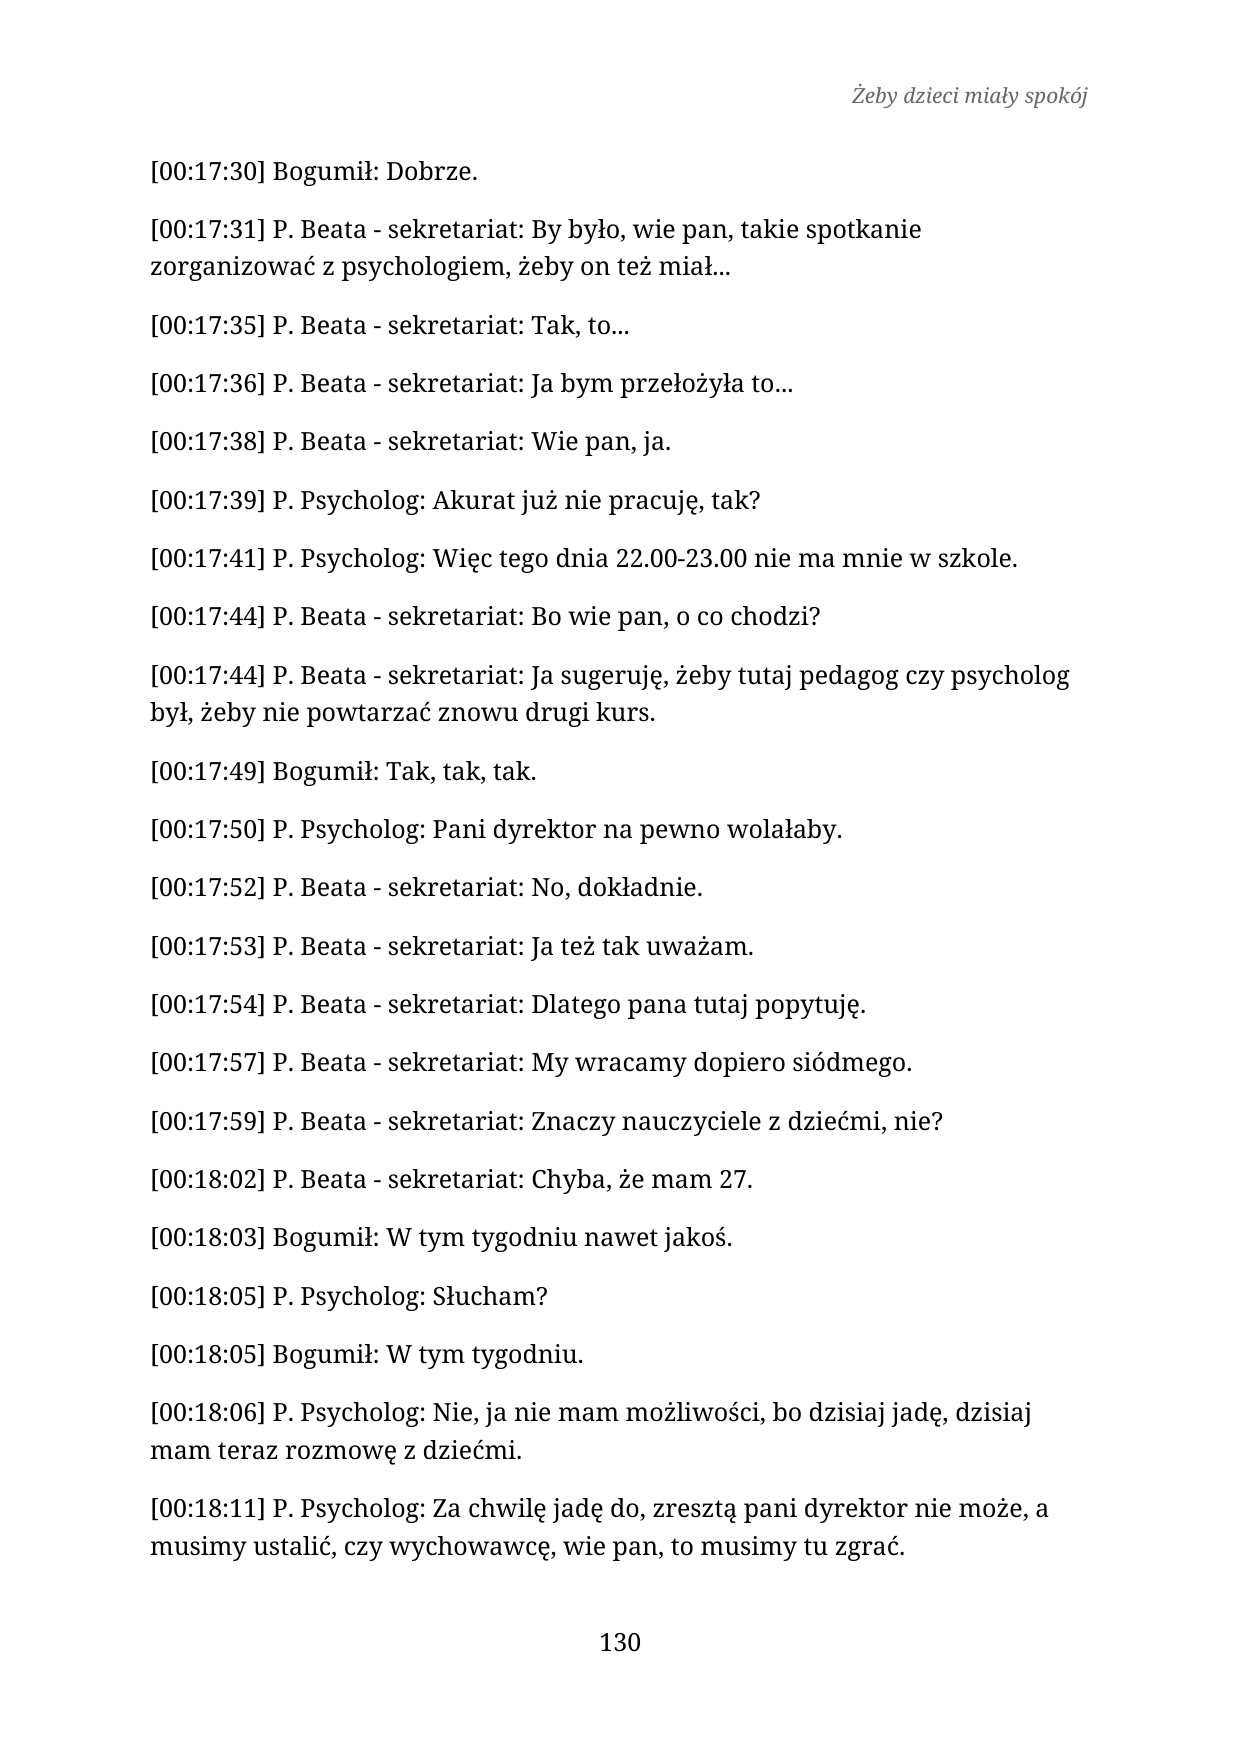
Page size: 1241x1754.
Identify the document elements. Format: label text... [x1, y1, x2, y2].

text [00:17:41] P. Psycholog: Więc tego dnia 22.00-23.00 nie ma mnie w szkole. [150, 537, 1090, 575]
text [00:18:05] Bogumił: W tym tygodniu. [150, 1333, 1090, 1371]
text [00:17:30] Bogumił: Dobrze. [150, 150, 1090, 187]
text [00:17:35] P. Beata - sekretariat: Tak, to... [150, 304, 1090, 342]
text [00:17:31] P. Beata - sekretariat: By było, wie pan, takie spotkanie zorganizować z psychologiem, żeby on też miał... [150, 208, 1090, 283]
text [00:17:50] P. Psycholog: Pani dyrektor na pewno wolałaby. [150, 808, 1090, 846]
text [00:17:44] P. Beata - sekretariat: Ja sugeruję, żeby tutaj pedagog czy psycholog był, żeby nie powtarzać znowu drugi kurs. [150, 654, 1090, 729]
text [00:17:39] P. Psycholog: Akurat już nie pracuję, tak? [150, 479, 1090, 517]
text [00:17:38] P. Beata - sekretariat: Wie pan, ja. [150, 421, 1090, 458]
text [00:17:57] P. Beata - sekretariat: My wracamy dopiero siódmego. [150, 1042, 1090, 1079]
text [00:17:54] P. Beata - sekretariat: Dlatego pana tutaj popytuję. [150, 983, 1090, 1021]
text [00:17:44] P. Beata - sekretariat: Bo wie pan, o co chodzi? [150, 596, 1090, 633]
text [00:17:53] P. Beata - sekretariat: Ja też tak uważam. [150, 925, 1090, 962]
text [00:17:52] P. Beata - sekretariat: No, dokładnie. [150, 867, 1090, 904]
text [00:18:06] P. Psycholog: Nie, ja nie mam możliwości, bo dzisiaj jadę, dzisiaj mam teraz rozmowę z dziećmi. [150, 1392, 1090, 1467]
text [00:17:59] P. Beata - sekretariat: Znaczy nauczyciele z dziećmi, nie? [150, 1100, 1090, 1137]
text [00:18:11] P. Psycholog: Za chwilę jadę do, zresztą pani dyrektor nie może, a musimy ustalić, czy wychowawcę, wie pan, to musimy tu zgrać. [150, 1487, 1090, 1562]
text [00:18:02] P. Beata - sekretariat: Chyba, że mam 27. [150, 1158, 1090, 1196]
text [00:17:49] Bogumił: Tak, tak, tak. [150, 750, 1090, 787]
text [00:17:36] P. Beata - sekretariat: Ja bym przełożyła to... [150, 362, 1090, 400]
text [00:18:05] P. Psycholog: Słucham? [150, 1275, 1090, 1312]
text [00:18:03] Bogumił: W tym tygodniu nawet jakoś. [150, 1217, 1090, 1254]
